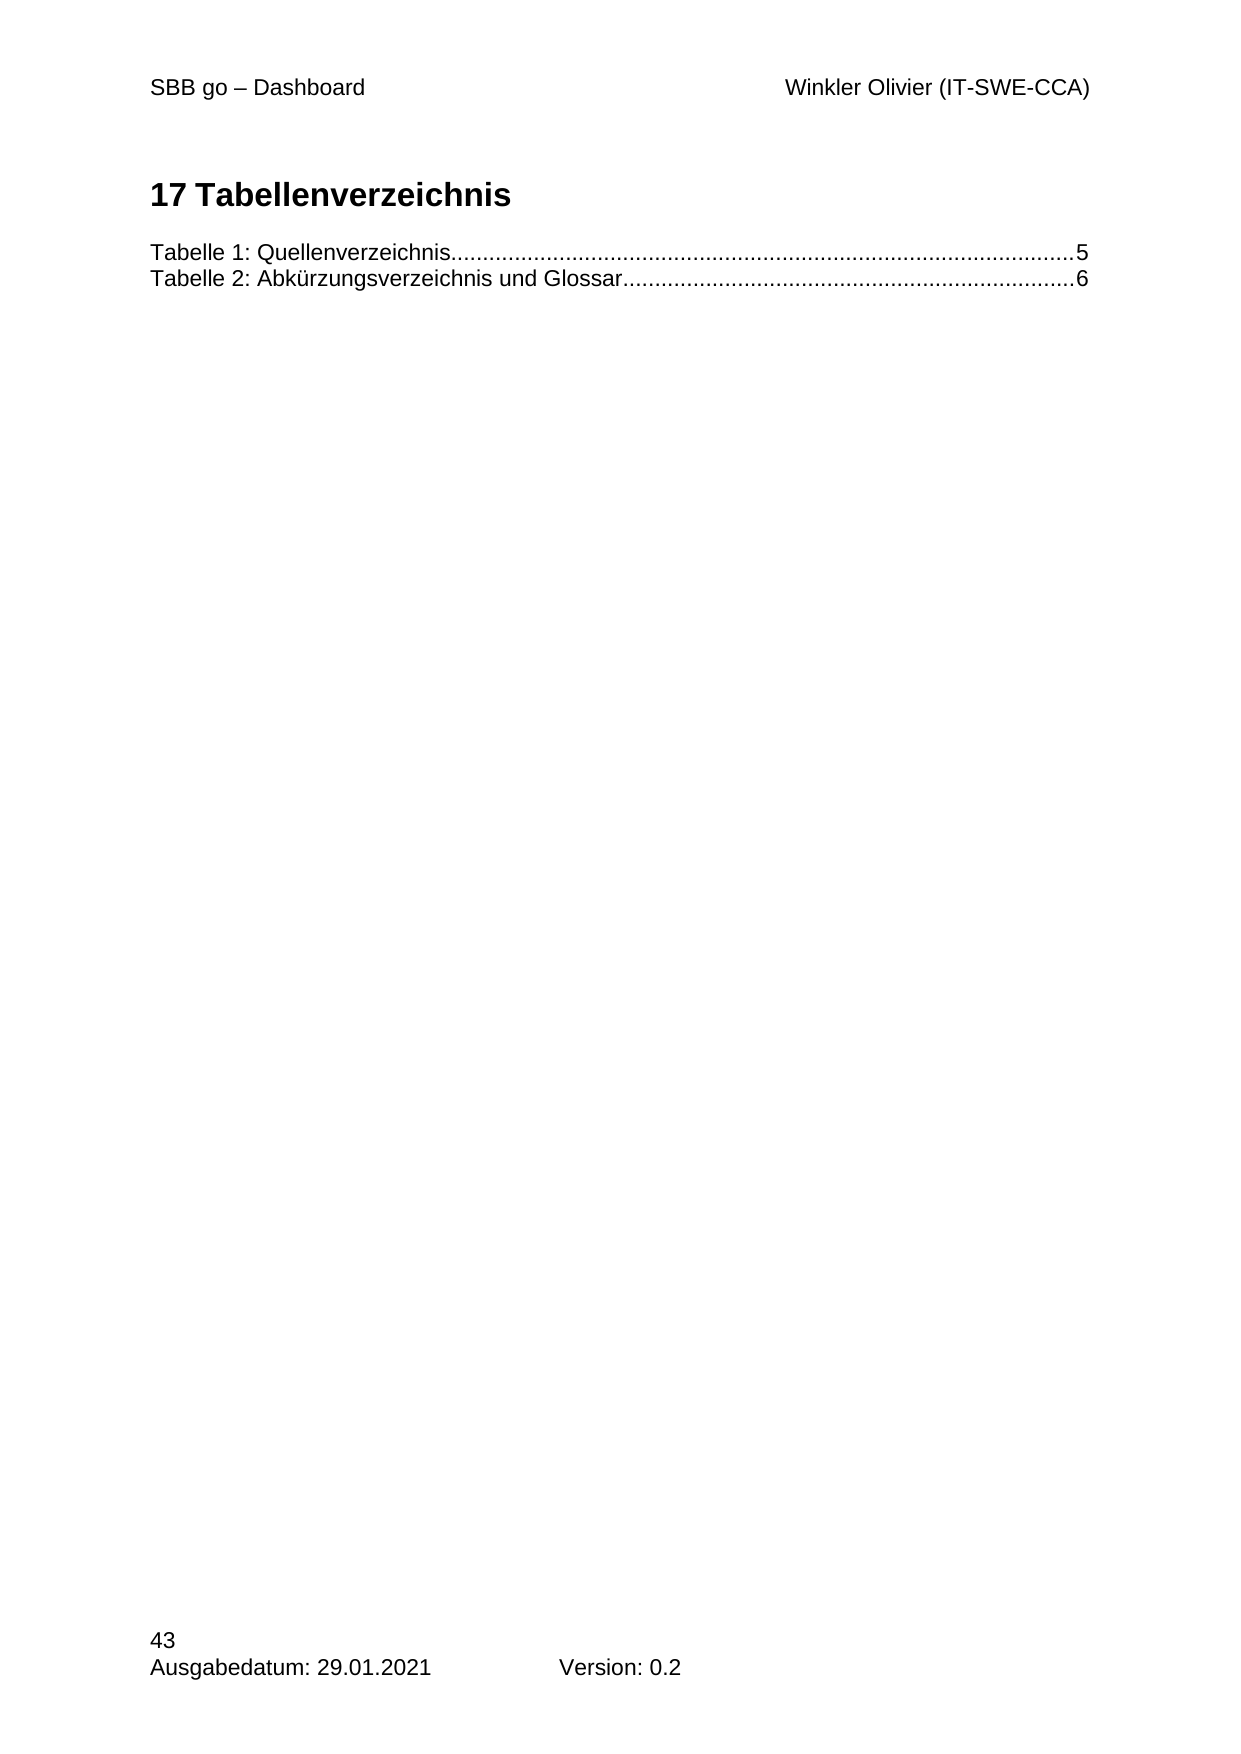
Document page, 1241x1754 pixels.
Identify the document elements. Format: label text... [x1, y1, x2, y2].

subtitle Tabellenverzeichnis [150, 175, 1090, 213]
text Tabelle 1: Quellenverzeichnis 5 [150, 238, 1090, 265]
text Tabelle 2: Abkürzungsverzeichnis und Glossar 6 [150, 265, 1090, 291]
